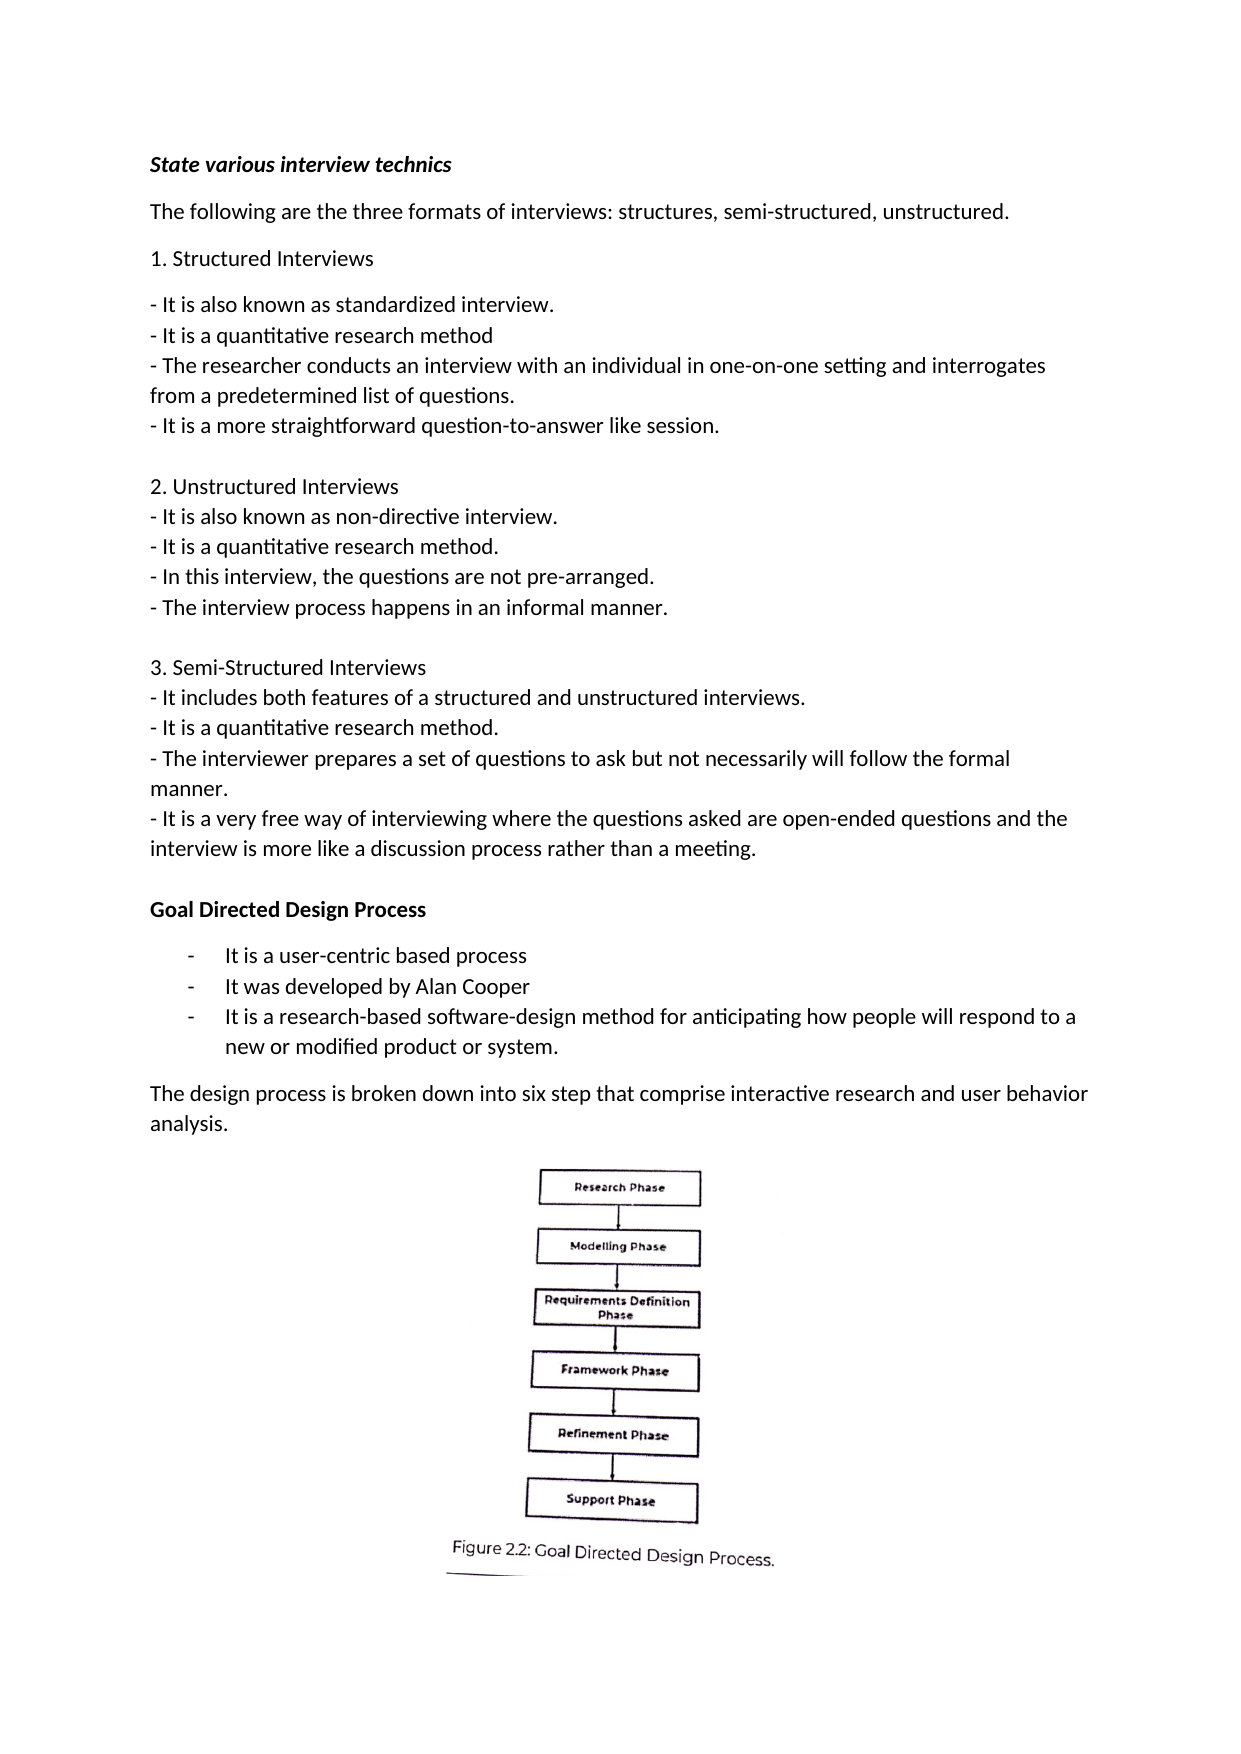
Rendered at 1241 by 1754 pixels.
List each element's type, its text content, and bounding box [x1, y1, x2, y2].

text State various interview technics [150, 150, 1090, 178]
text - It is a more straightforward question-to-answer like session. [150, 411, 1090, 439]
text 1. Structured Interviews [150, 244, 1090, 272]
text - It is also known as standardized interview. [150, 291, 1090, 319]
text 3. Semi-Structured Interviews [150, 653, 1090, 681]
text - It is a quantitative research method [150, 321, 1090, 349]
picture [446, 1156, 794, 1576]
text 2. Unstructured Interviews [150, 472, 1090, 500]
text Goal Directed Design Process [150, 895, 1090, 923]
list It was developed by Alan Cooper [187, 972, 1090, 1000]
text - It includes both features of a structured and unstructured interviews. [150, 683, 1090, 711]
list It is a user-centric based process [187, 942, 1090, 970]
text - It is a quantitative research method. [150, 713, 1090, 742]
text - In this interview, the questions are not pre-arranged. [150, 562, 1090, 591]
list It is a research-based software-design method for anticipating how people will respond to a new or modified product or system. [187, 1002, 1090, 1060]
text - The interviewer prepares a set of questions to ask but not necessarily will follow the formal manner. [150, 744, 1090, 802]
text - It is also known as non-directive interview. [150, 502, 1090, 530]
text - The researcher conducts an interview with an individual in one-on-one setting and interrogates from a predetermined list of questions. [150, 351, 1090, 409]
text - It is a quantitative research method. [150, 532, 1090, 560]
text The design process is broken down into six step that comprise interactive research and user behavior analysis. [150, 1079, 1090, 1137]
text - The interview process happens in an informal manner. [150, 593, 1090, 621]
text The following are the three formats of interviews: structures, semi-structured, unstructured. [150, 197, 1090, 225]
text - It is a very free way of interviewing where the questions asked are open-ended questions and the interview is more like a discussion process rather than a meeting. [150, 804, 1090, 862]
